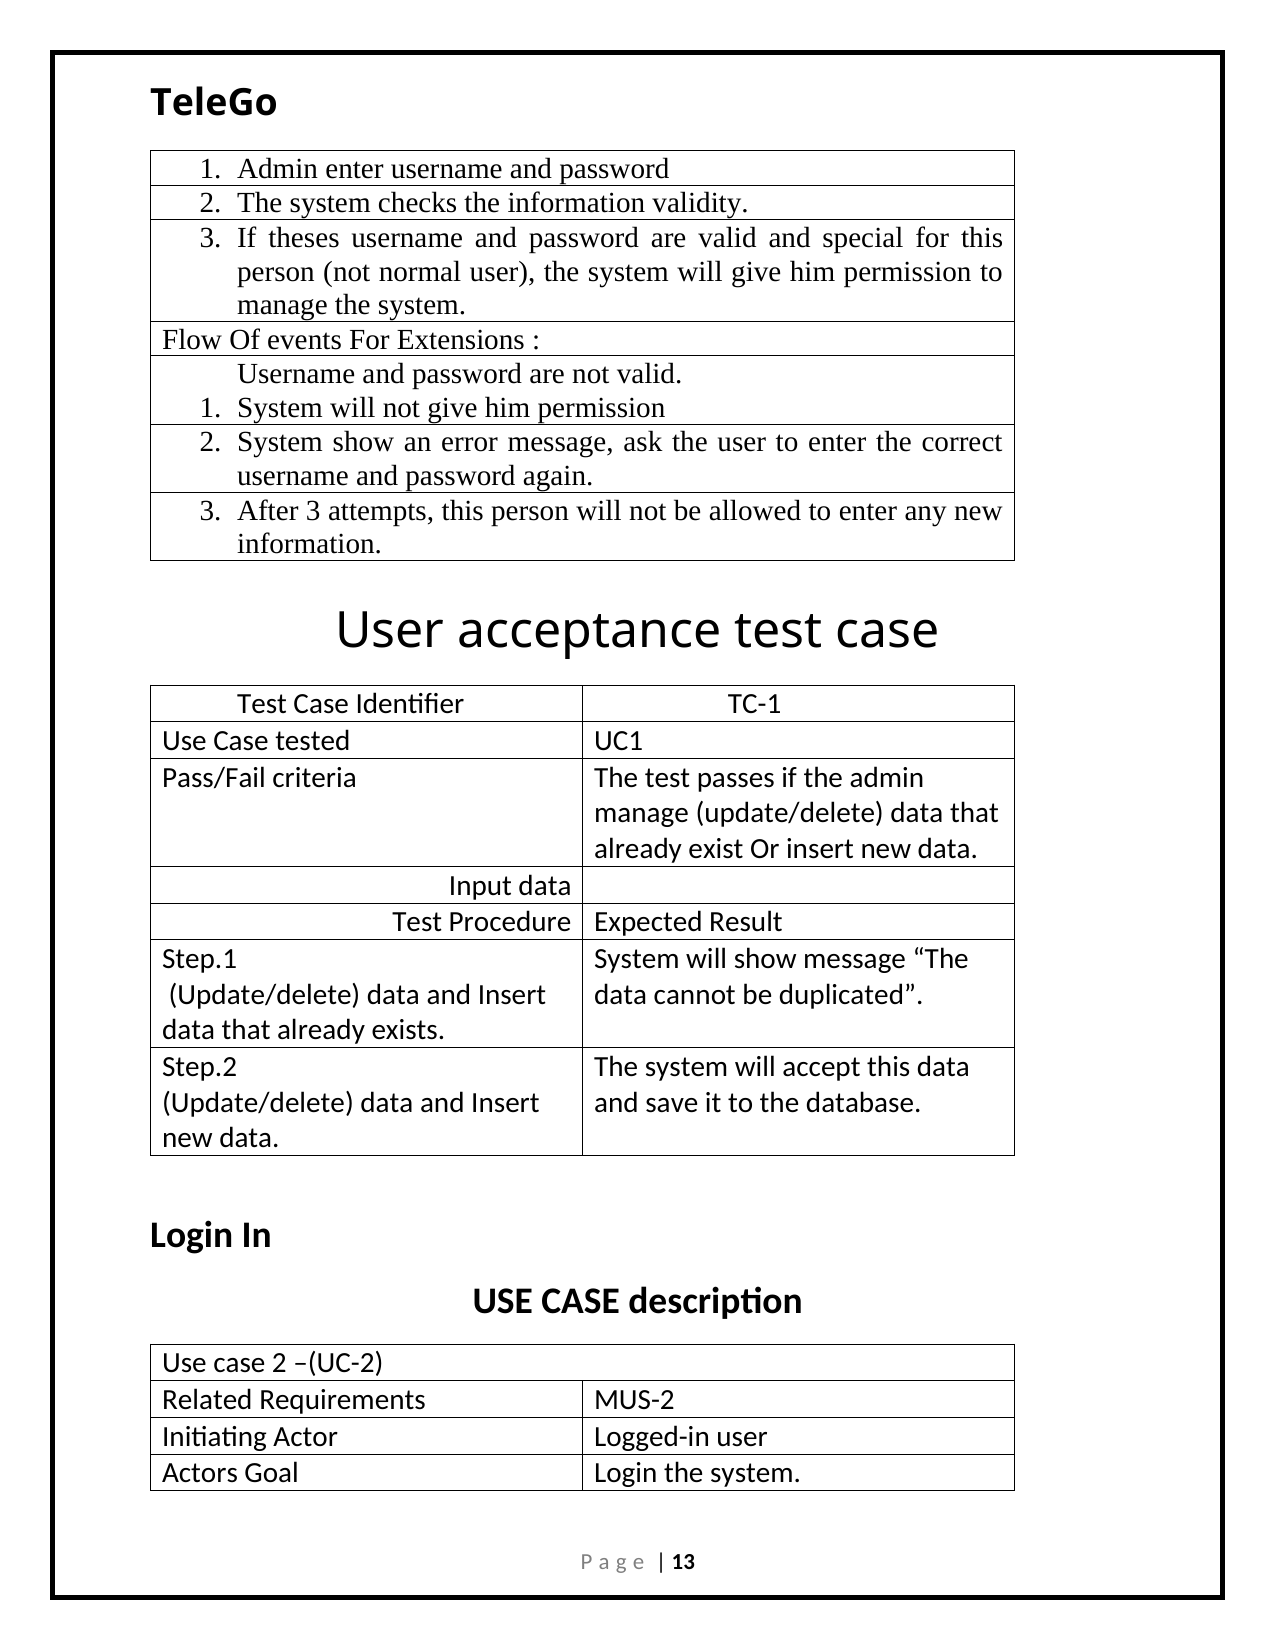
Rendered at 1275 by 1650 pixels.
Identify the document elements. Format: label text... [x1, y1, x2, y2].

table_cell Pass/Fail criteria [151, 759, 582, 866]
table_cell Related Requirements [151, 1381, 582, 1417]
table_cell Test Procedure [151, 904, 582, 939]
table_cell Step.2 (Update/delete) data and Insert new data. [151, 1048, 582, 1155]
table_cell System will show message “The data cannot be duplicated”. [583, 940, 1014, 1047]
text USE CASE description [150, 1277, 1125, 1323]
table_cell Step.1 (Update/delete) data and Insert data that already exists. [151, 940, 582, 1047]
table_cell Flow Of events For Extensions : [151, 322, 1014, 355]
table_cell Initiating Actor [151, 1418, 582, 1453]
text Login In [150, 1211, 1125, 1257]
table_header TC-1 [583, 686, 1014, 721]
table_header Test Case Identifier [151, 686, 582, 721]
text User acceptance test case [150, 594, 1125, 662]
table_cell Input data [151, 867, 582, 902]
table_cell The test passes if the admin manage (update/delete) data that already exist Or insert new data. [583, 759, 1014, 866]
table_cell Actors Goal [151, 1455, 582, 1490]
table_cell Use Case tested [151, 722, 582, 758]
table_cell [583, 867, 1014, 902]
table_cell Admin enter username and password [151, 151, 1014, 184]
table_cell MUS-2 [583, 1381, 1014, 1417]
table_cell Login the system. [583, 1455, 1014, 1490]
table_cell Expected Result [583, 904, 1014, 939]
table_cell The system checks the information validity. [151, 186, 1014, 219]
table_cell After 3 attempts, this person will not be allowed to enter any new information. [151, 493, 1014, 560]
table_cell The system will accept this data and save it to the database. [583, 1048, 1014, 1155]
table_cell System show an error message, ask the user to enter the correct username and password again. [151, 425, 1014, 492]
table_cell Logged-in user [583, 1418, 1014, 1453]
table_cell If theses username and password are valid and special for this person (not normal user), the system will give him permission to manage the system. [151, 220, 1014, 321]
table_cell UC1 [583, 722, 1014, 758]
table_header Use case 2 –(UC-2) [151, 1345, 1014, 1380]
table_cell Username and password are not valid. System will not give him permission [151, 356, 1014, 423]
